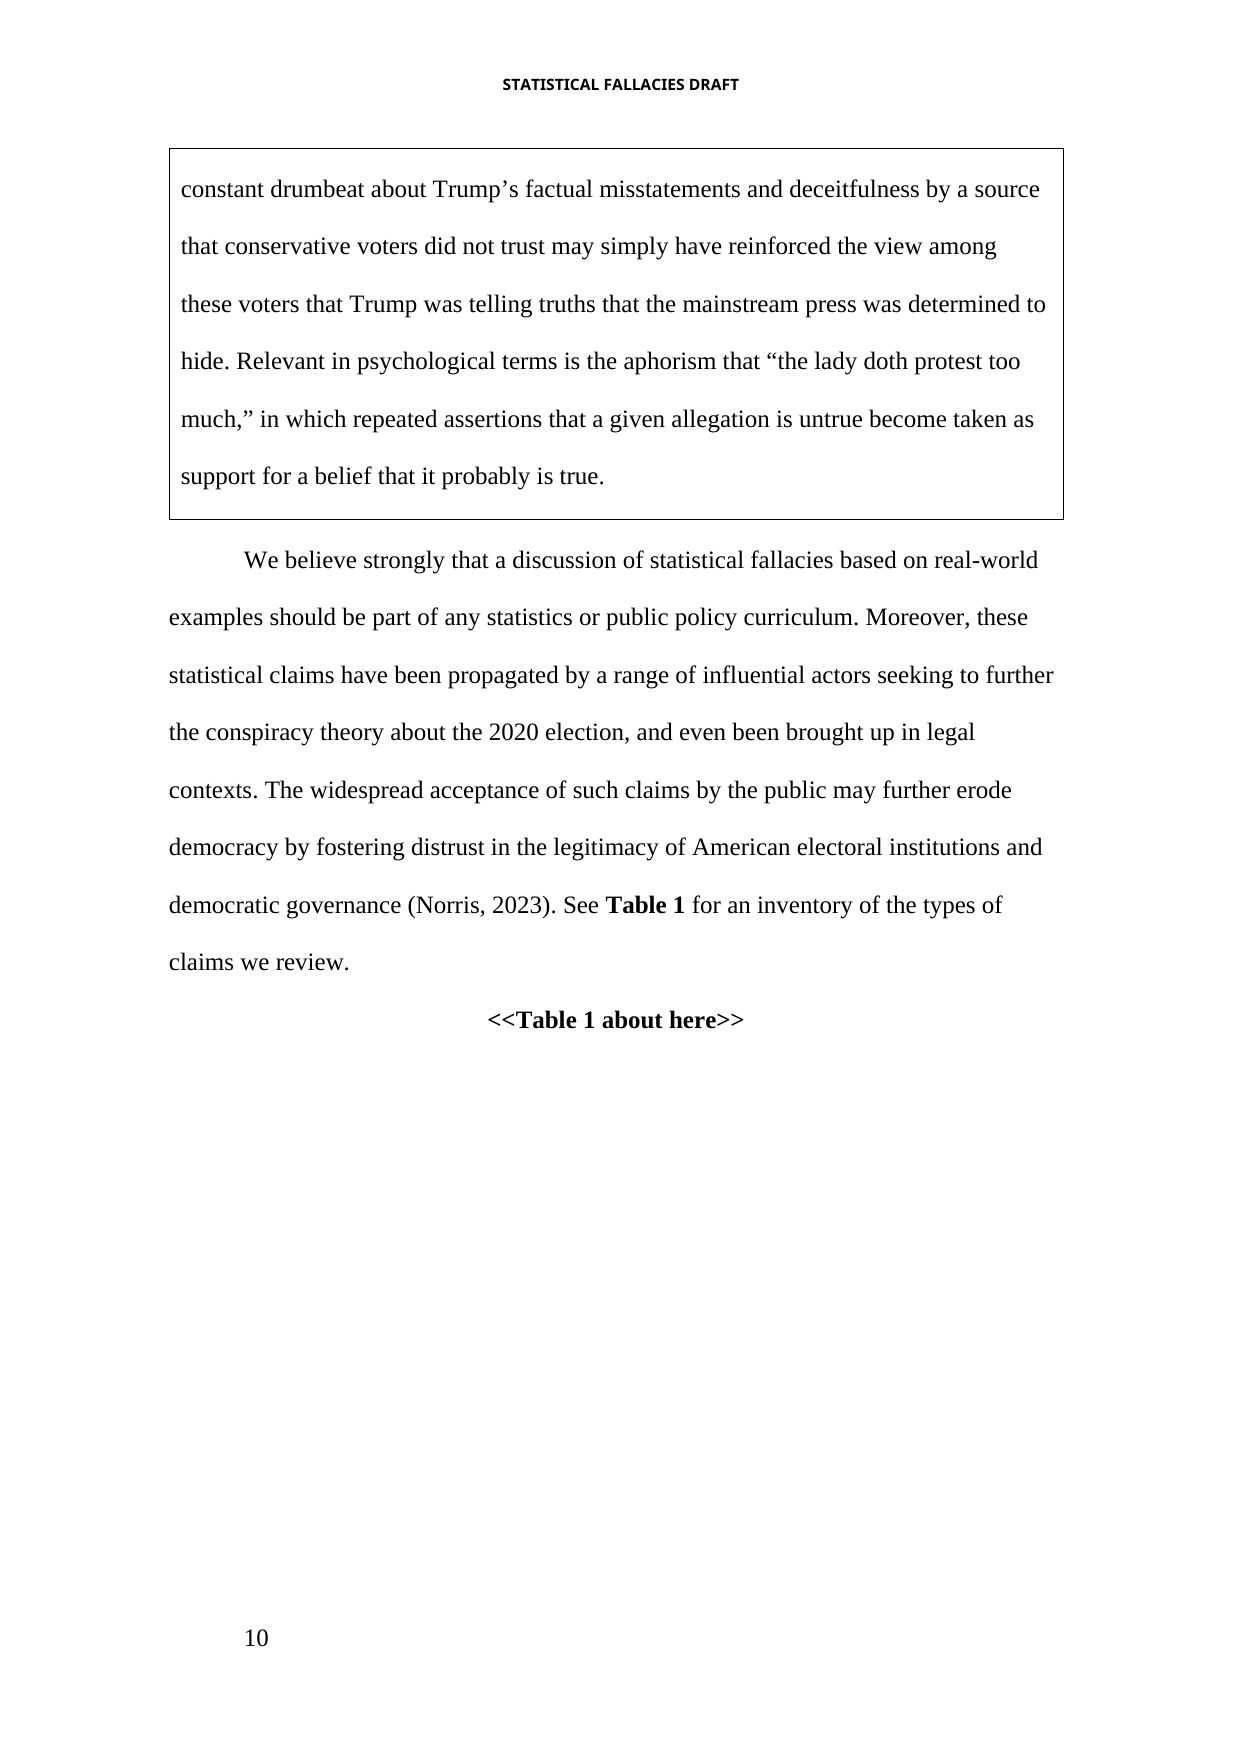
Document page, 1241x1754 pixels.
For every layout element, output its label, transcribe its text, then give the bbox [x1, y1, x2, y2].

text <<Table 1 about here>> [169, 1005, 1063, 1033]
text We believe strongly that a discussion of statistical fallacies based on real-world examples should be part of any statistics or public policy curriculum. Moreover, these statistical claims have been propagated by a range of influential actors seeking to further the conspiracy theory about the 2020 election, and even been brought up in legal contexts. The widespread acceptance of such claims by the public may further erode democracy by fostering distrust in the legitimacy of American electoral institutions and democratic governance (Norris, 2023). See Table 1 for an inventory of the types of claims we review. [169, 545, 1063, 976]
table_header Box 1 Media - It was impossible not to be constantly reminded about the fraud claims regardless of which media sources one followed. Virtually every claim made in the conservative press alleging election fraud was given considerable space in the mainstream media, followed by a rebuttal that often went on longer than the statement of the claim. For example, claims that a particular election had more voters than were registered were subsequently rebutted by showing that the list of eligible voters used for the comparison was incomplete (Reality Check team, 2020). And there were follow-up pieces in the mainstream press repeating multiple claims of fraud and their rebuttals, sometimes drawing on social science analysis such as the discussion of fallacious assertions about voting machine vulnerability to fraud (Eggers et al., 2021). In the Washington Post, President Trump had previously been given tens of thousands of Pinocchio points based on other kinds of claims he made found by the Post to be untruthful, with points added every time the claim was repeated (Kessler, 2020). This constant drumbeat about Trump’s factual misstatements and deceitfulness by a source that conservative voters did not trust may simply have reinforced the view among these voters that Trump was telling truths that the mainstream press was determined to hide. Relevant in psychological terms is the aphorism that “the lady doth protest too much,” in which repeated assertions that a given allegation is untrue become taken as support for a belief that it probably is true. [170, 149, 1063, 519]
